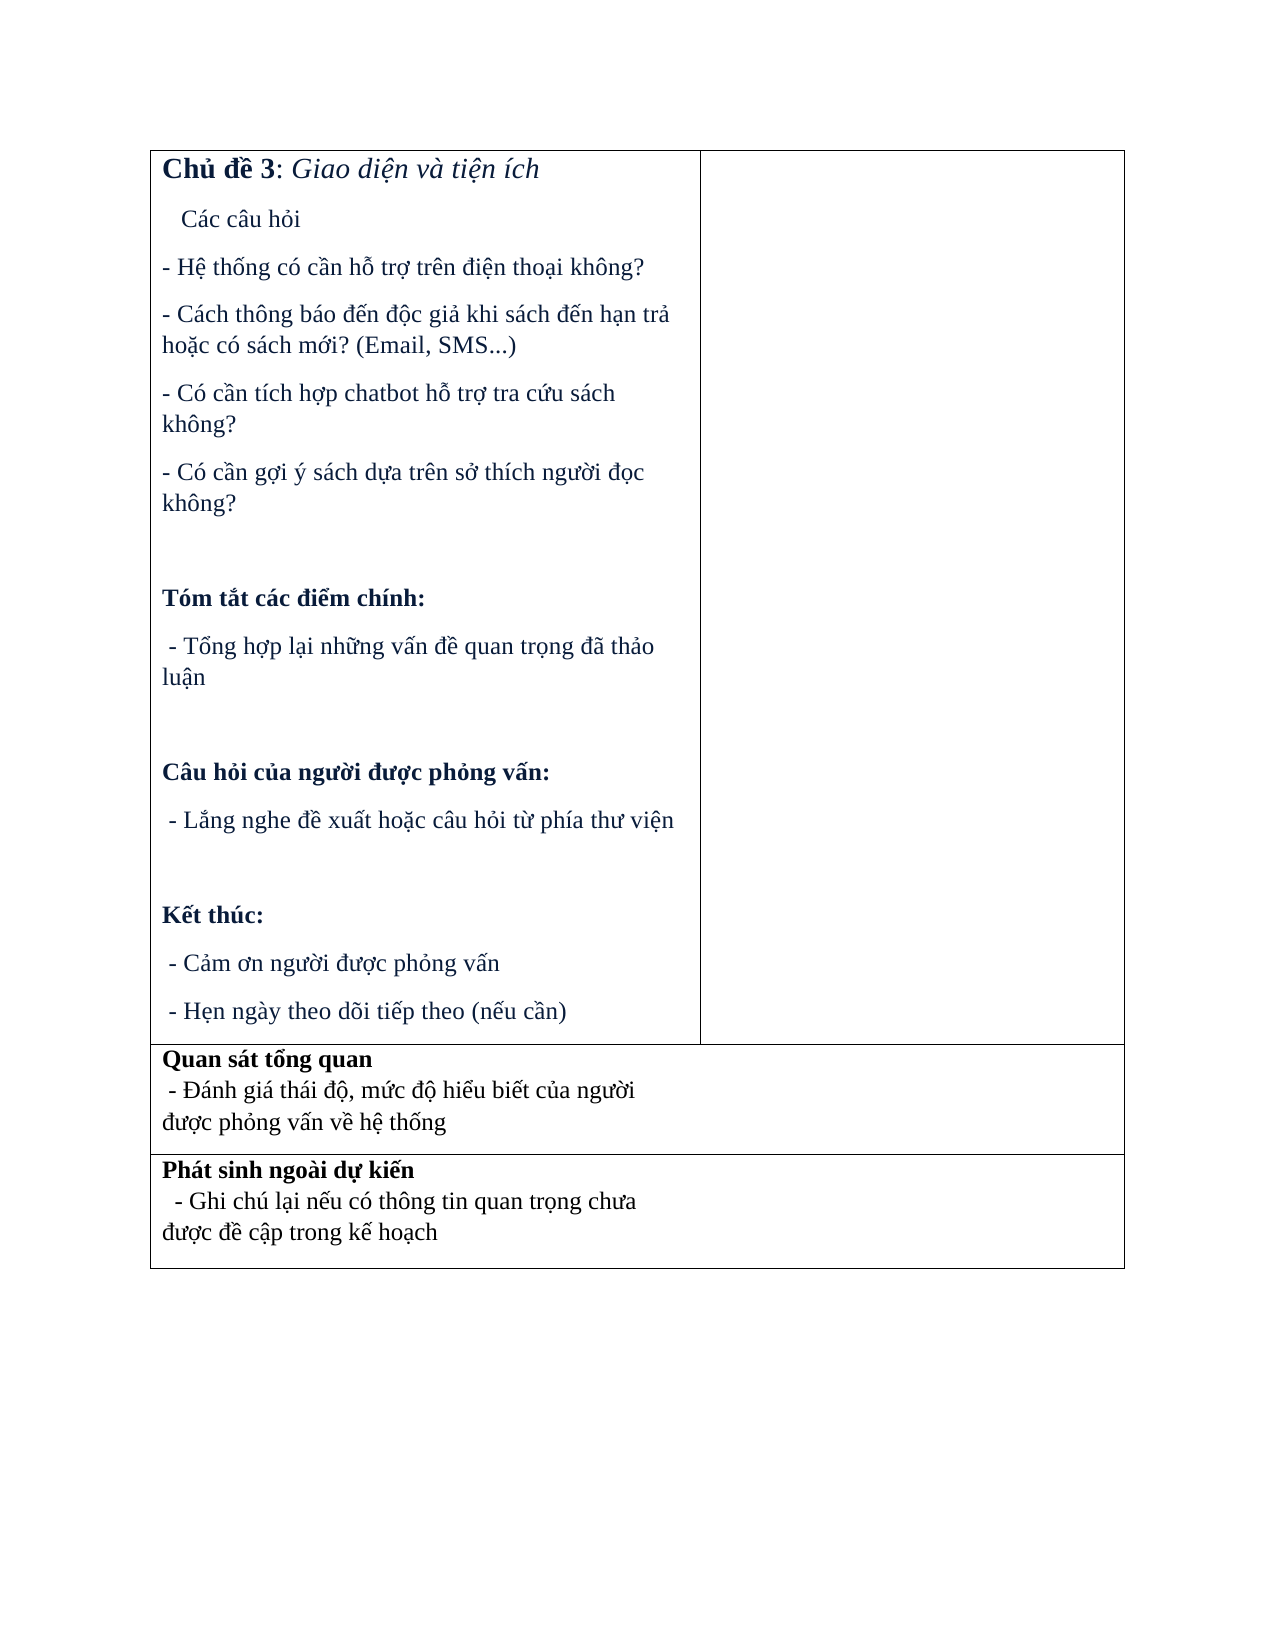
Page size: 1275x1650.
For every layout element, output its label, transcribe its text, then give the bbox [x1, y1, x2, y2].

table_cell Phát sinh ngoài dự kiến - Ghi chú lại nếu có thông tin quan trọng chưa được đề cập trong kế hoạch [151, 1155, 700, 1267]
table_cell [701, 151, 1124, 1043]
table_cell [700, 1045, 1124, 1154]
table_cell Quan sát tổng quan - Đánh giá thái độ, mức độ hiểu biết của người được phỏng vấn về hệ thống [151, 1045, 700, 1154]
table_cell [700, 1155, 1124, 1267]
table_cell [151, 151, 700, 1043]
